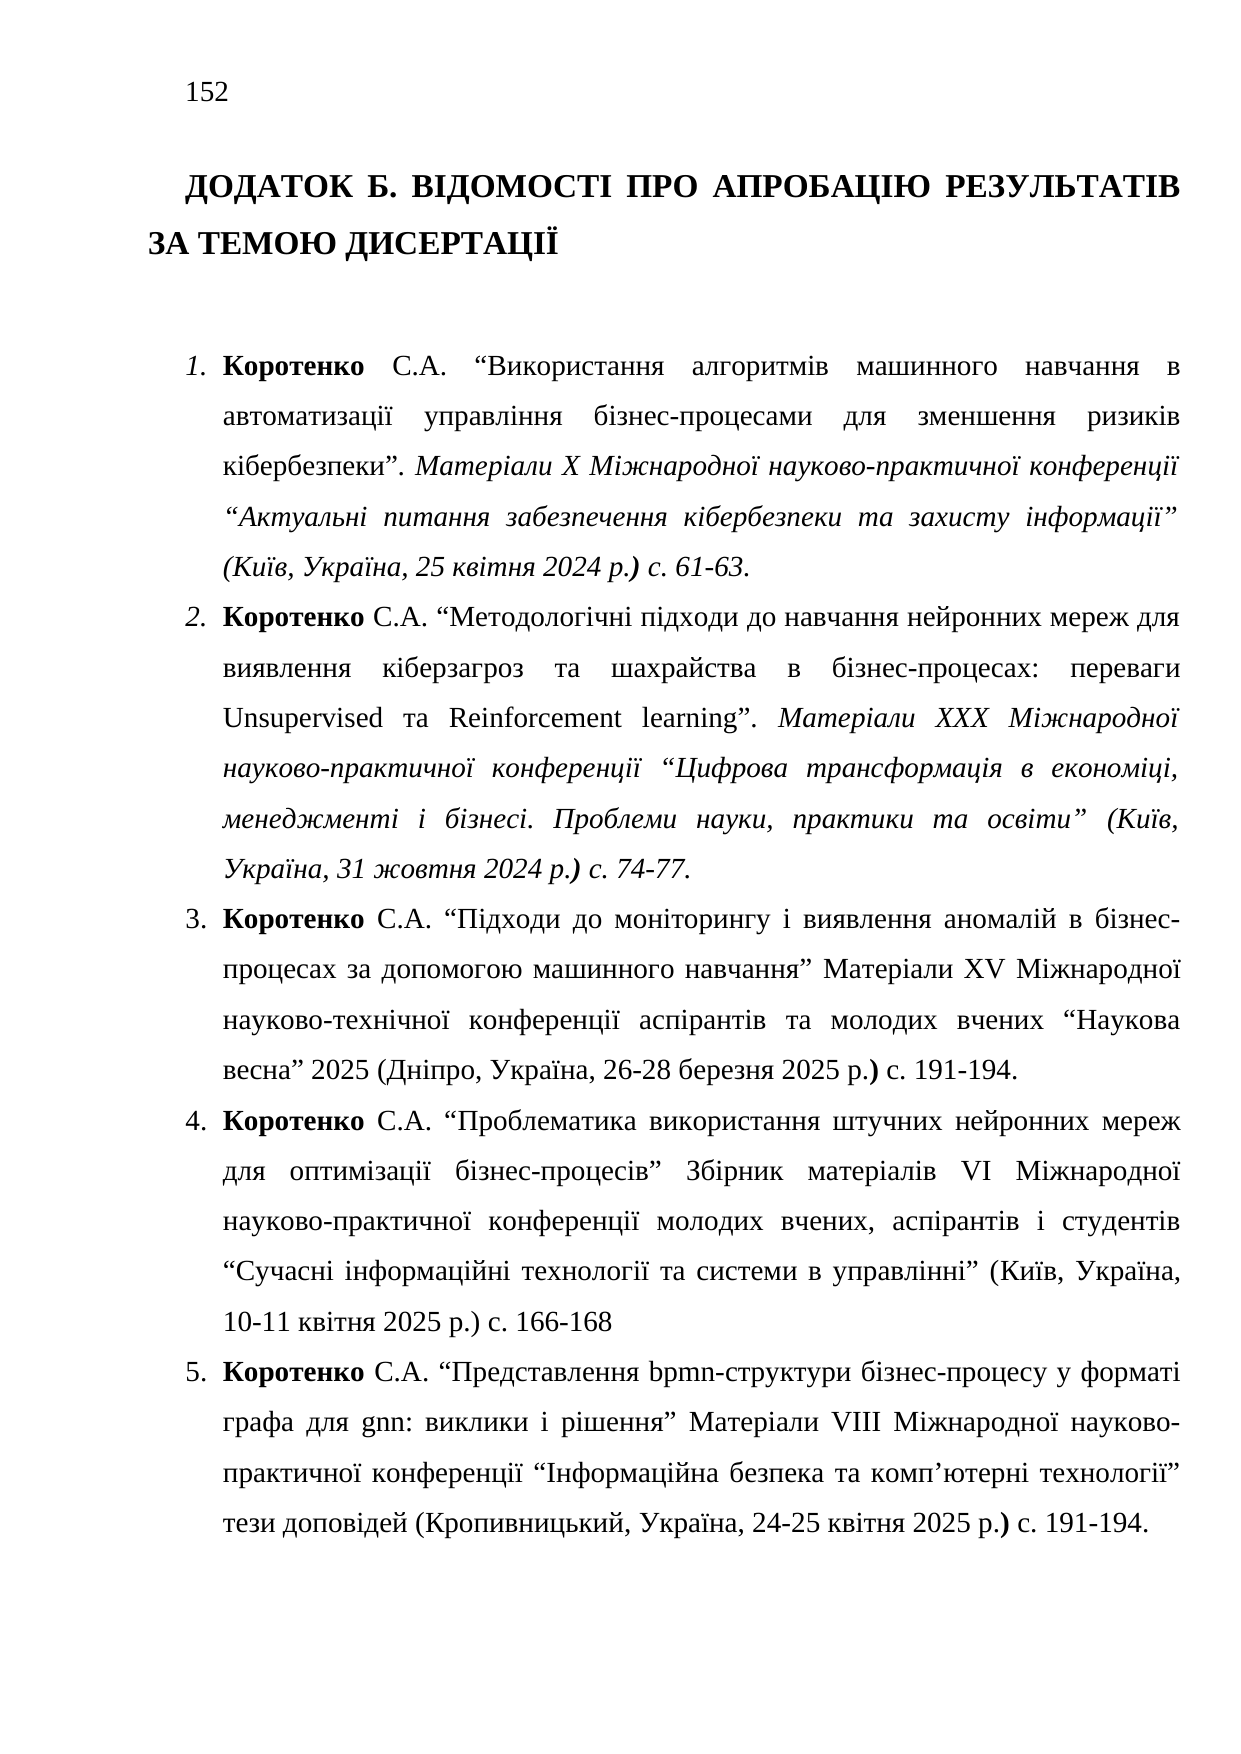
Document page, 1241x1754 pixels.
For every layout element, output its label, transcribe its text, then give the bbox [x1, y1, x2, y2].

list Коротенко С.А. “Підходи до моніторингу і виявлення аномалій в бізнес-процесах за допомогою машинного навчання” Матеріали XV Міжнародної науково-технічної конференції аспірантів та молодих вчених “Наукова весна” 2025 (Дніпро, Україна, 26-28 березня 2025 р.) с. 191-194. [185, 935, 1181, 1086]
list Коротенко С.А. “Представлення bpmn-структури бізнес-процесу у форматі графа для gnn: виклики і рішення” Матеріали VІІІ Міжнародної науково-практичної конференції “Інформаційна безпека та комп’ютерні технології” тези доповідей (Кропивницький, Україна, 24-25 квітня 2025 р.) с. 191-194. [185, 1354, 1181, 1539]
list Коротенко С.А. “Використання алгоритмів машинного навчання в автоматизації управління бізнес-процесами для зменшення ризиків кібербезпеки”. Матеріали Х Міжнародної науково-практичної конференції “Актуальні питання забезпечення кібербезпеки та захисту інформації” (Київ, Україна, 25 квітня 2024 р.) с. 61-63. [185, 381, 1181, 583]
list Коротенко С.А. “Методологічні підходи до навчання нейронних мереж для виявлення кіберзагроз та шахрайства в бізнес-процесах: переваги Unsupervised та Reinforcement learning”. Матеріали ХХХ Міжнародної науково-практичної конференції “Цифрова трансформація в економіці, менеджменті і бізнесі. Проблеми науки, практики та освіти” (Київ, Україна, 31 жовтня 2024 р.) с. 74-77. [185, 599, 1181, 884]
subtitle ДОДАТОК Б. ВІДОМОСТІ ПРО АПРОБАЦІЮ РЕЗУЛЬТАТІВ ЗА ТЕМОЮ ДИСЕРТАЦІЇ [148, 166, 1181, 262]
list Коротенко С.А. “Проблематика використання штучних нейронних мереж для оптимізації бізнес-процесів” Збірник матеріалів VІ Міжнародної науково-практичної конференції молодих вчених, аспірантів і студентів “Сучасні інформаційні технології та системи в управлінні” (Київ, Україна, 10-11 квітня 2025 р.) с. 166-168 [185, 1103, 1181, 1337]
